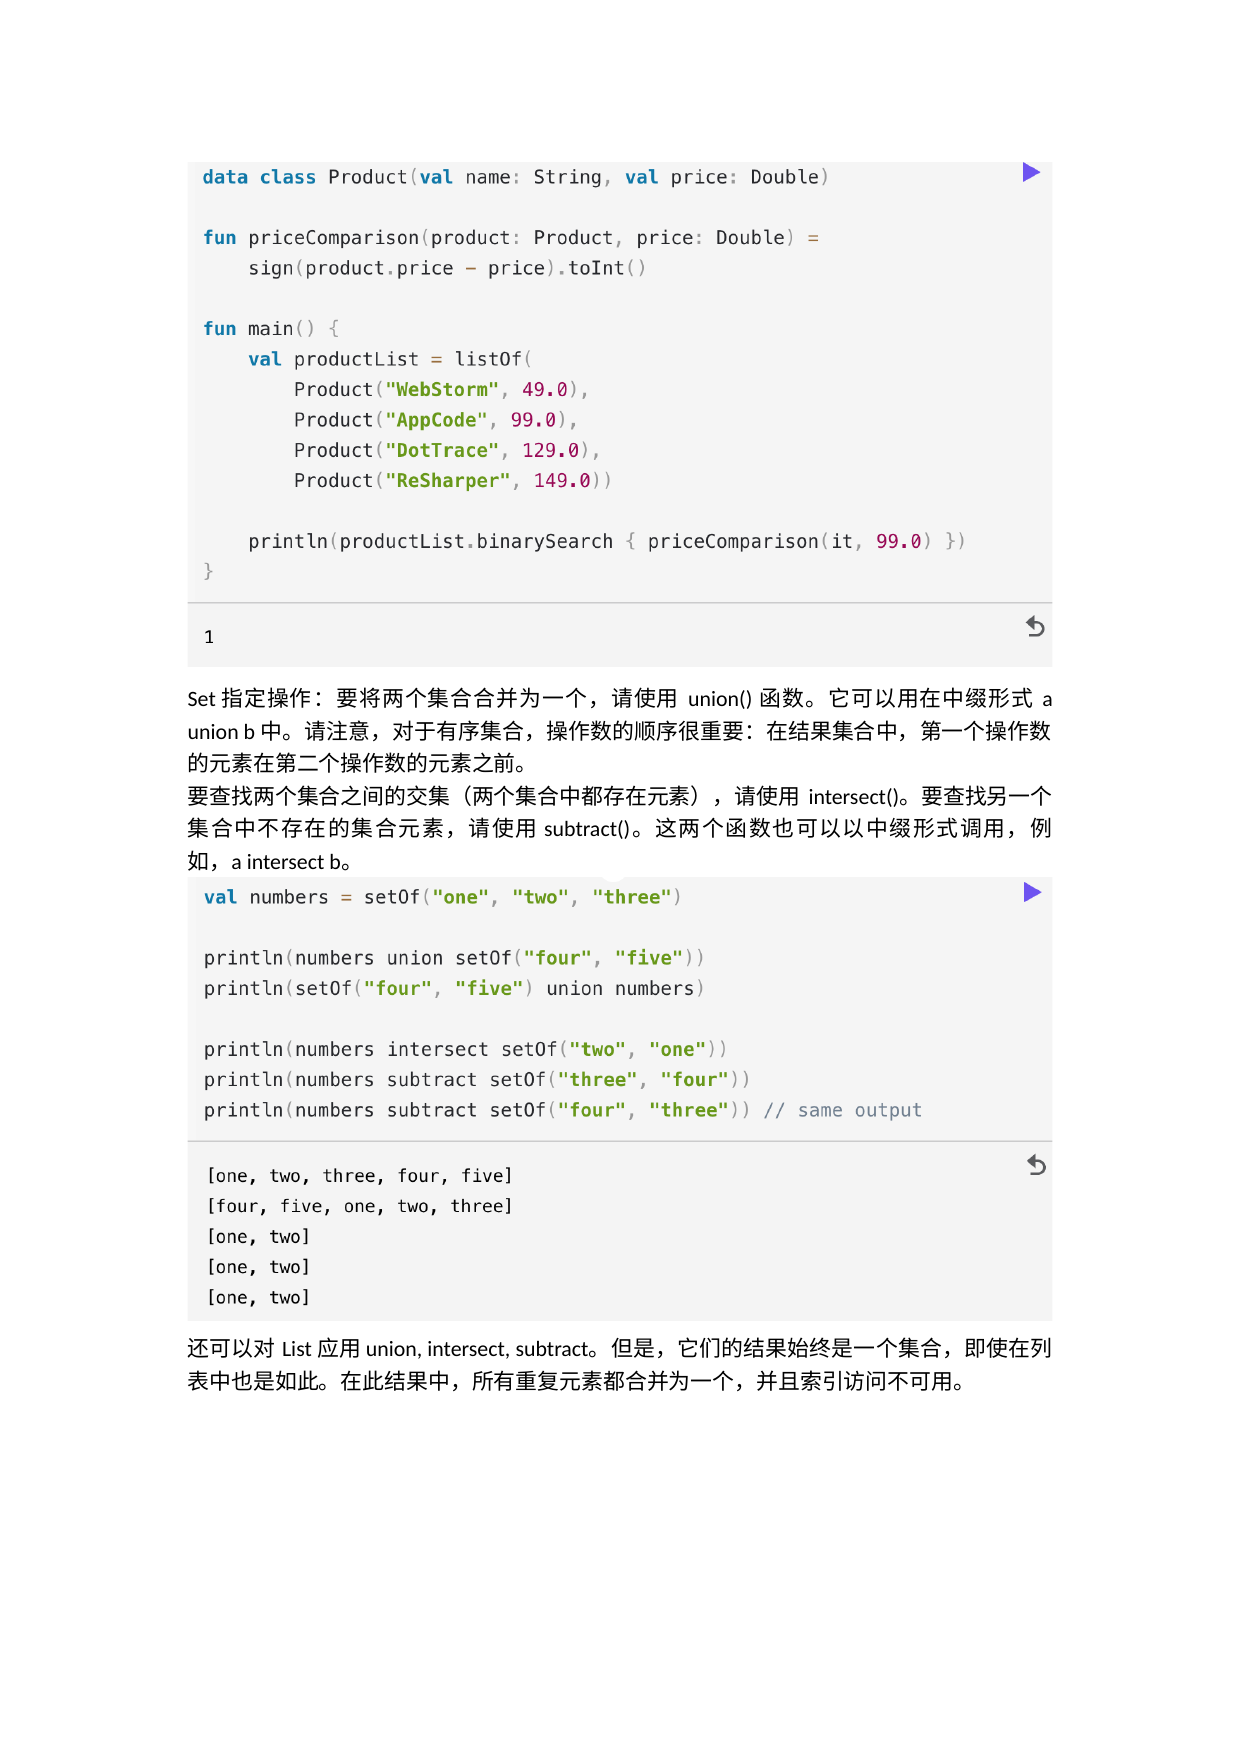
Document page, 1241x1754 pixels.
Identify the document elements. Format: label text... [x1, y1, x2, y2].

list 要查找两个集合之间的交集（两个集合中都存在元素），请使用 intersect()。要查找另一个集合中不存在的集合元素，请使用subtract()。这两个函数也可以以中缀形式调用，例如，a intersect b。 [187, 779, 1053, 877]
list Set指定操作：要将两个集合合并为一个，请使用 union() 函数。它可以用在中缀形式 a union b 中。请注意，对于有序集合，操作数的顺序很重要：在结果集合中，第一个操作数的元素在第二个操作数的元素之前。 [187, 682, 1053, 779]
picture [187, 162, 1053, 667]
list 还可以对 List 应用union, intersect, subtract。但是，它们的结果始终是一个集合，即使在列表中也是如此。在此结果中，所有重复元素都合并为一个，并且索引访问不可用。 [187, 1332, 1053, 1397]
picture [187, 877, 1053, 1321]
